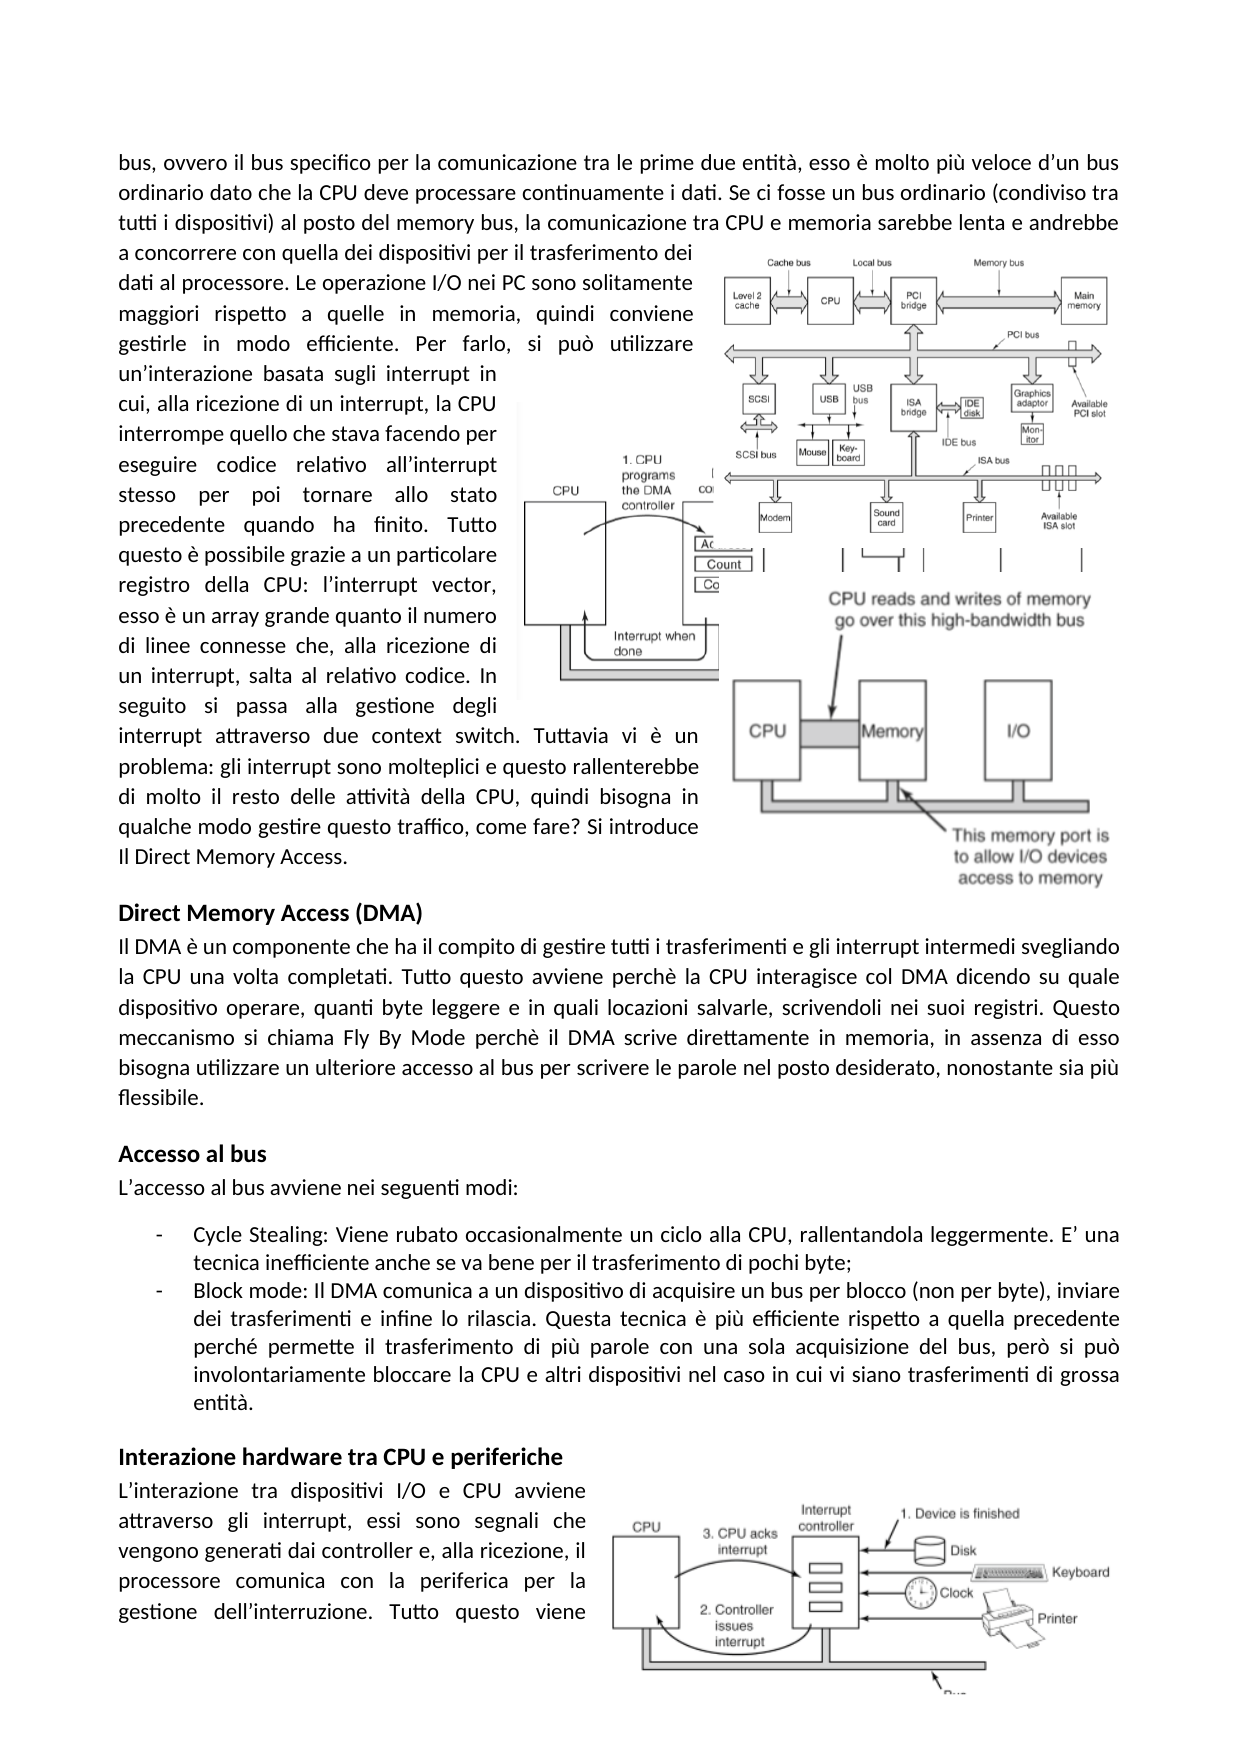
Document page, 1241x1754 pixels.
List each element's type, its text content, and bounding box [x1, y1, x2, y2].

list Cycle Stealing: Viene rubato occasionalmente un ciclo alla CPU, rallentandola leggermente. E’ una tecnica inefficiente anche se va bene per il trasferimento di pochi byte; [156, 1220, 1122, 1276]
picture [605, 1491, 1123, 1707]
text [118, 148, 1122, 870]
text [118, 1476, 1122, 1625]
list Block mode: Il DMA comunica a un dispositivo di acquisire un bus per blocco (non per byte), inviare dei trasferimenti e infine lo rilascia. Questa tecnica è più efficiente rispetto a quella precedente perché permette il trasferimento di più parole con una sola acquisizione del bus, però si può involontariamente bloccare la CPU e altri dispositivi nel caso in cui vi siano trasferimenti di grossa entità. [156, 1276, 1122, 1416]
picture [516, 249, 1122, 895]
text L’accesso al bus avviene nei seguenti modi: [118, 1173, 1122, 1201]
text Il DMA è un componente che ha il compito di gestire tutti i trasferimenti e gli interrupt intermedi svegliando la CPU una volta completati. Tutto questo avviene perchè la CPU interagisce col DMA dicendo su quale dispositivo operare, quanti byte leggere e in quali locazioni salvarle, scrivendoli nei suoi registri. Questo meccanismo si chiama Fly By Mode perchè il DMA scrive direttamente in memoria, in assenza di esso bisogna utilizzare un ulteriore accesso al bus per scrivere le parole nel posto desiderato, nonostante sia più flessibile. [118, 932, 1122, 1111]
subtitle Direct Memory Access (DMA) [118, 898, 1122, 928]
subtitle Accesso al bus [118, 1138, 1122, 1169]
subtitle Interazione hardware tra CPU e periferiche [118, 1441, 1122, 1472]
